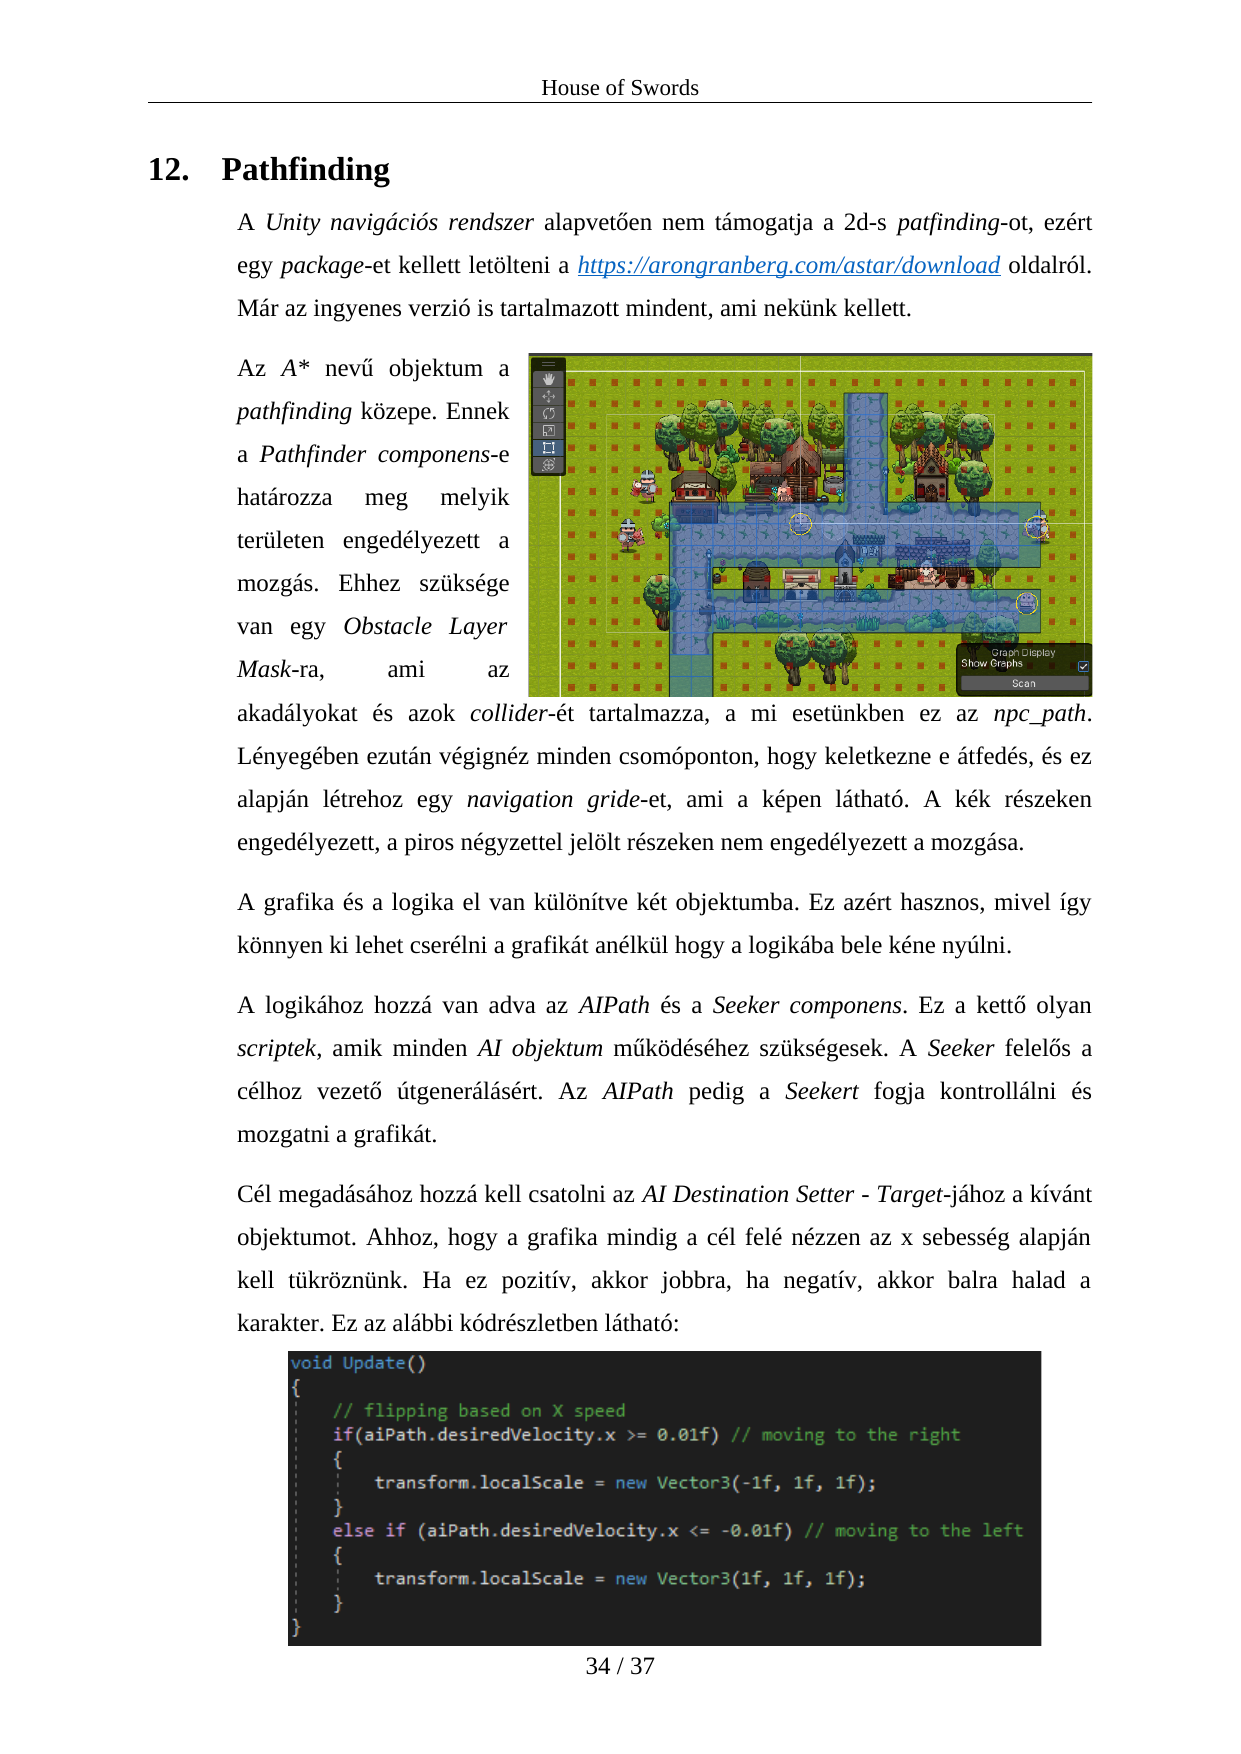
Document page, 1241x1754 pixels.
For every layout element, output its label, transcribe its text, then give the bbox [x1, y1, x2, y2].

list A grafika és a logika el van különítve két objektumba. Ez azért hasznos, mivel így könnyen ki lehet cserélni a grafikát anélkül hogy a logikába bele kéne nyúlni. [237, 887, 1092, 959]
picture [288, 1351, 1042, 1646]
picture [528, 353, 1093, 697]
list A Unity navigációs rendszer alapvetően nem támogatja a 2d-s patfinding-ot, ezért egy package-et kellett letölteni a https://arongranberg.com/astar/download oldalról. Már az ingyenes verzió is tartalmazott mindent, ami nekünk kellett. [237, 207, 1092, 322]
list A logikához hozzá van adva az AIPath és a Seeker componens. Ez a kettő olyan scriptek, amik minden AI objektum működéséhez szükségesek. A Seeker felelős a célhoz vezető útgenerálásért. Az AIPath pedig a Seekert fogja kontrollálni és mozgatni a grafikát. [237, 990, 1092, 1148]
list Cél megadásához hozzá kell csatolni az AI Destination Setter - Target-jához a kívánt objektumot. Ahhoz, hogy a grafika mindig a cél felé nézzen az x sebesség alapján kell tükröznünk. Ha ez pozitív, akkor jobbra, ha negatív, akkor balra halad a karakter. Ez az alábbi kódrészletben látható: [237, 1179, 1092, 1337]
list Pathfinding [148, 149, 1092, 187]
